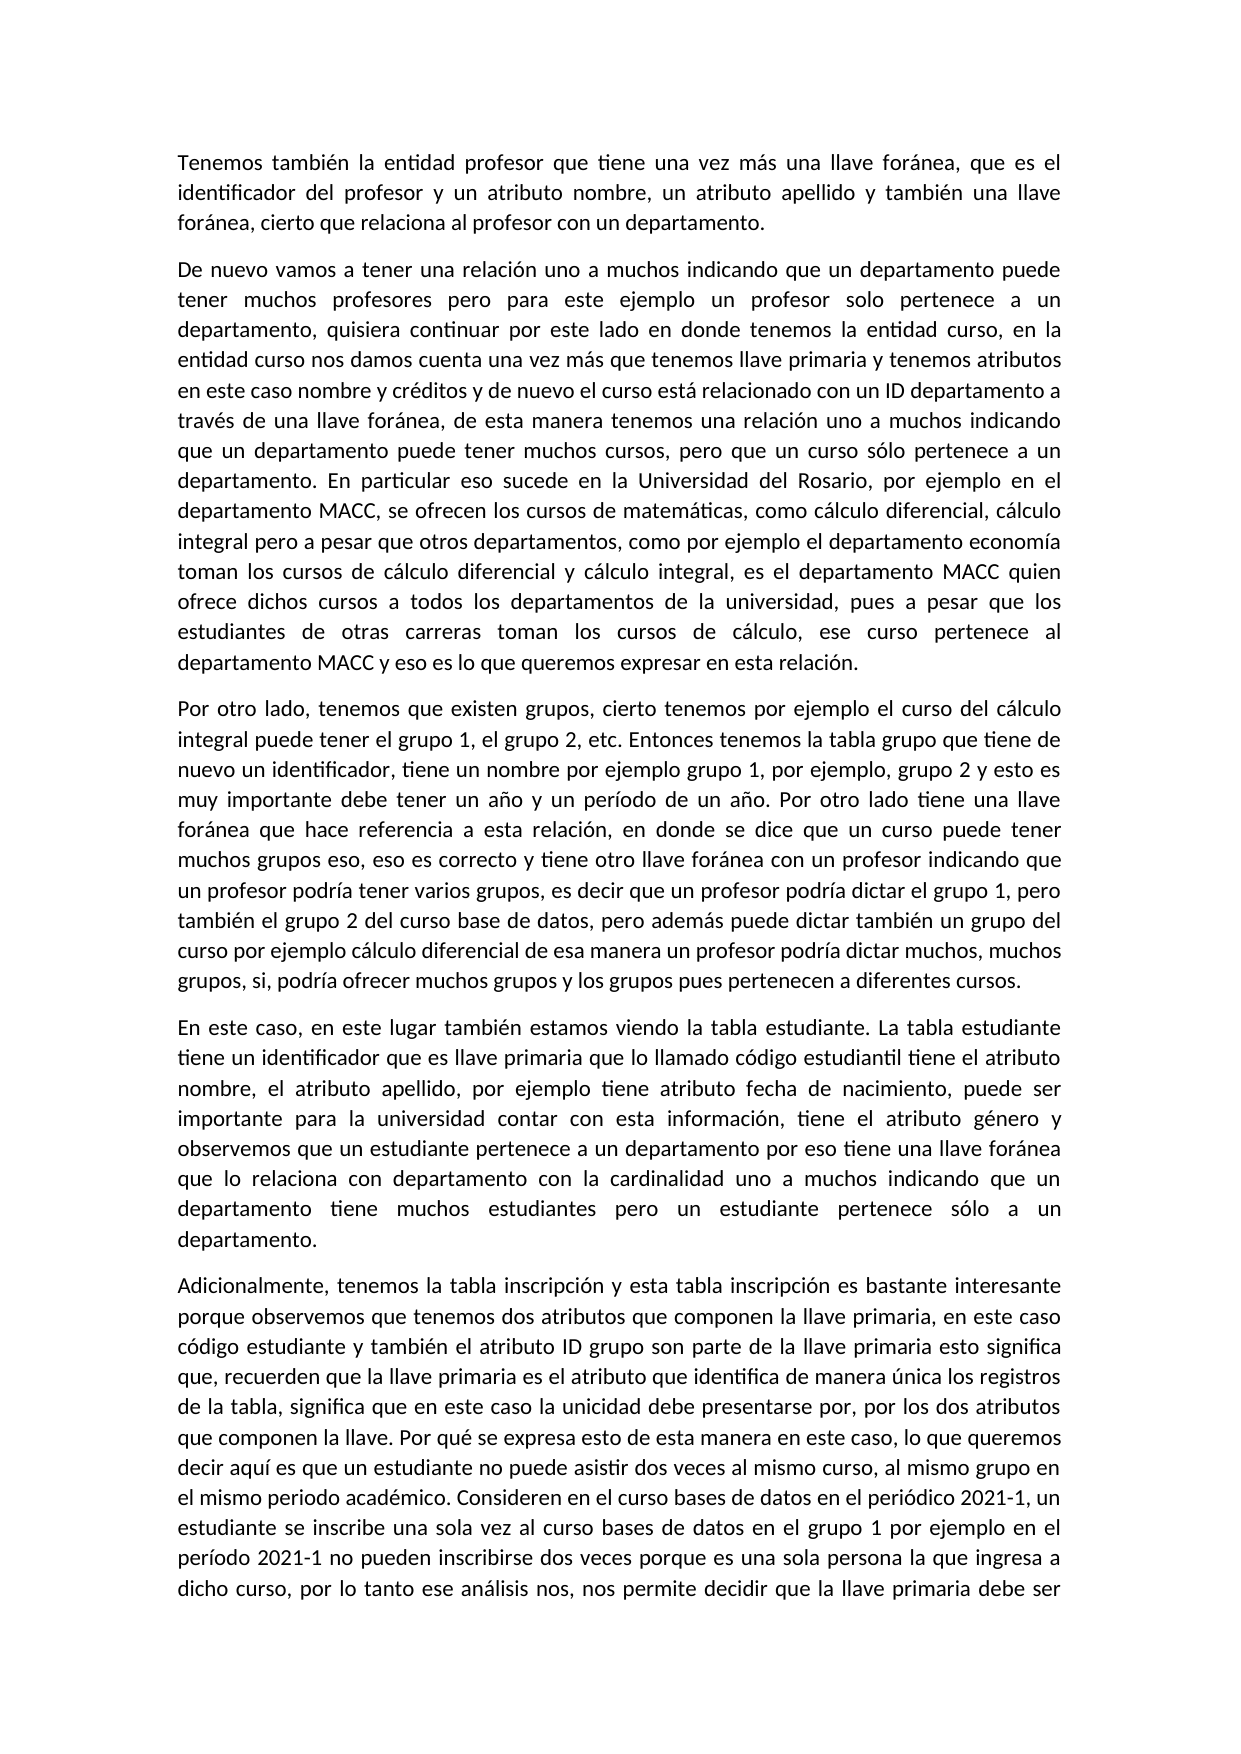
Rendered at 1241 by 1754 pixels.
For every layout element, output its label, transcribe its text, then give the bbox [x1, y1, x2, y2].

text Tenemos también la entidad profesor que tiene una vez más una llave foránea, que es el identificador del profesor y un atributo nombre, un atributo apellido y también una llave foránea, cierto que relaciona al profesor con un departamento. [177, 148, 1063, 236]
text Por otro lado, tenemos que existen grupos, cierto tenemos por ejemplo el curso del cálculo integral puede tener el grupo 1, el grupo 2, etc. Entonces tenemos la tabla grupo que tiene de nuevo un identificador, tiene un nombre por ejemplo grupo 1, por ejemplo, grupo 2 y esto es muy importante debe tener un año y un período de un año. Por otro lado tiene una llave foránea que hace referencia a esta relación, en donde se dice que un curso puede tener muchos grupos eso, eso es correcto y tiene otro llave foránea con un profesor indicando que un profesor podría tener varios grupos, es decir que un profesor podría dictar el grupo 1, pero también el grupo 2 del curso base de datos, pero además puede dictar también un grupo del curso por ejemplo cálculo diferencial de esa manera un profesor podría dictar muchos, muchos grupos, si, podría ofrecer muchos grupos y los grupos pues pertenecen a diferentes cursos. [177, 694, 1063, 994]
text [177, 1272, 1063, 1602]
text En este caso, en este lugar también estamos viendo la tabla estudiante. La tabla estudiante tiene un identificador que es llave primaria que lo llamado código estudiantil tiene el atributo nombre, el atributo apellido, por ejemplo tiene atributo fecha de nacimiento, puede ser importante para la universidad contar con esta información, tiene el atributo género y observemos que un estudiante pertenece a un departamento por eso tiene una llave foránea que lo relaciona con departamento con la cardinalidad uno a muchos indicando que un departamento tiene muchos estudiantes pero un estudiante pertenece sólo a un departamento. [177, 1013, 1063, 1253]
text De nuevo vamos a tener una relación uno a muchos indicando que un departamento puede tener muchos profesores pero para este ejemplo un profesor solo pertenece a un departamento, quisiera continuar por este lado en donde tenemos la entidad curso, en la entidad curso nos damos cuenta una vez más que tenemos llave primaria y tenemos atributos en este caso nombre y créditos y de nuevo el curso está relacionado con un ID departamento a través de una llave foránea, de esta manera tenemos una relación uno a muchos indicando que un departamento puede tener muchos cursos, pero que un curso sólo pertenece a un departamento. En particular eso sucede en la Universidad del Rosario, por ejemplo en el departamento MACC, se ofrecen los cursos de matemáticas, como cálculo diferencial, cálculo integral pero a pesar que otros departamentos, como por ejemplo el departamento economía toman los cursos de cálculo diferencial y cálculo integral, es el departamento MACC quien ofrece dichos cursos a todos los departamentos de la universidad, pues a pesar que los estudiantes de otras carreras toman los cursos de cálculo, ese curso pertenece al departamento MACC y eso es lo que queremos expresar en esta relación. [177, 255, 1063, 676]
